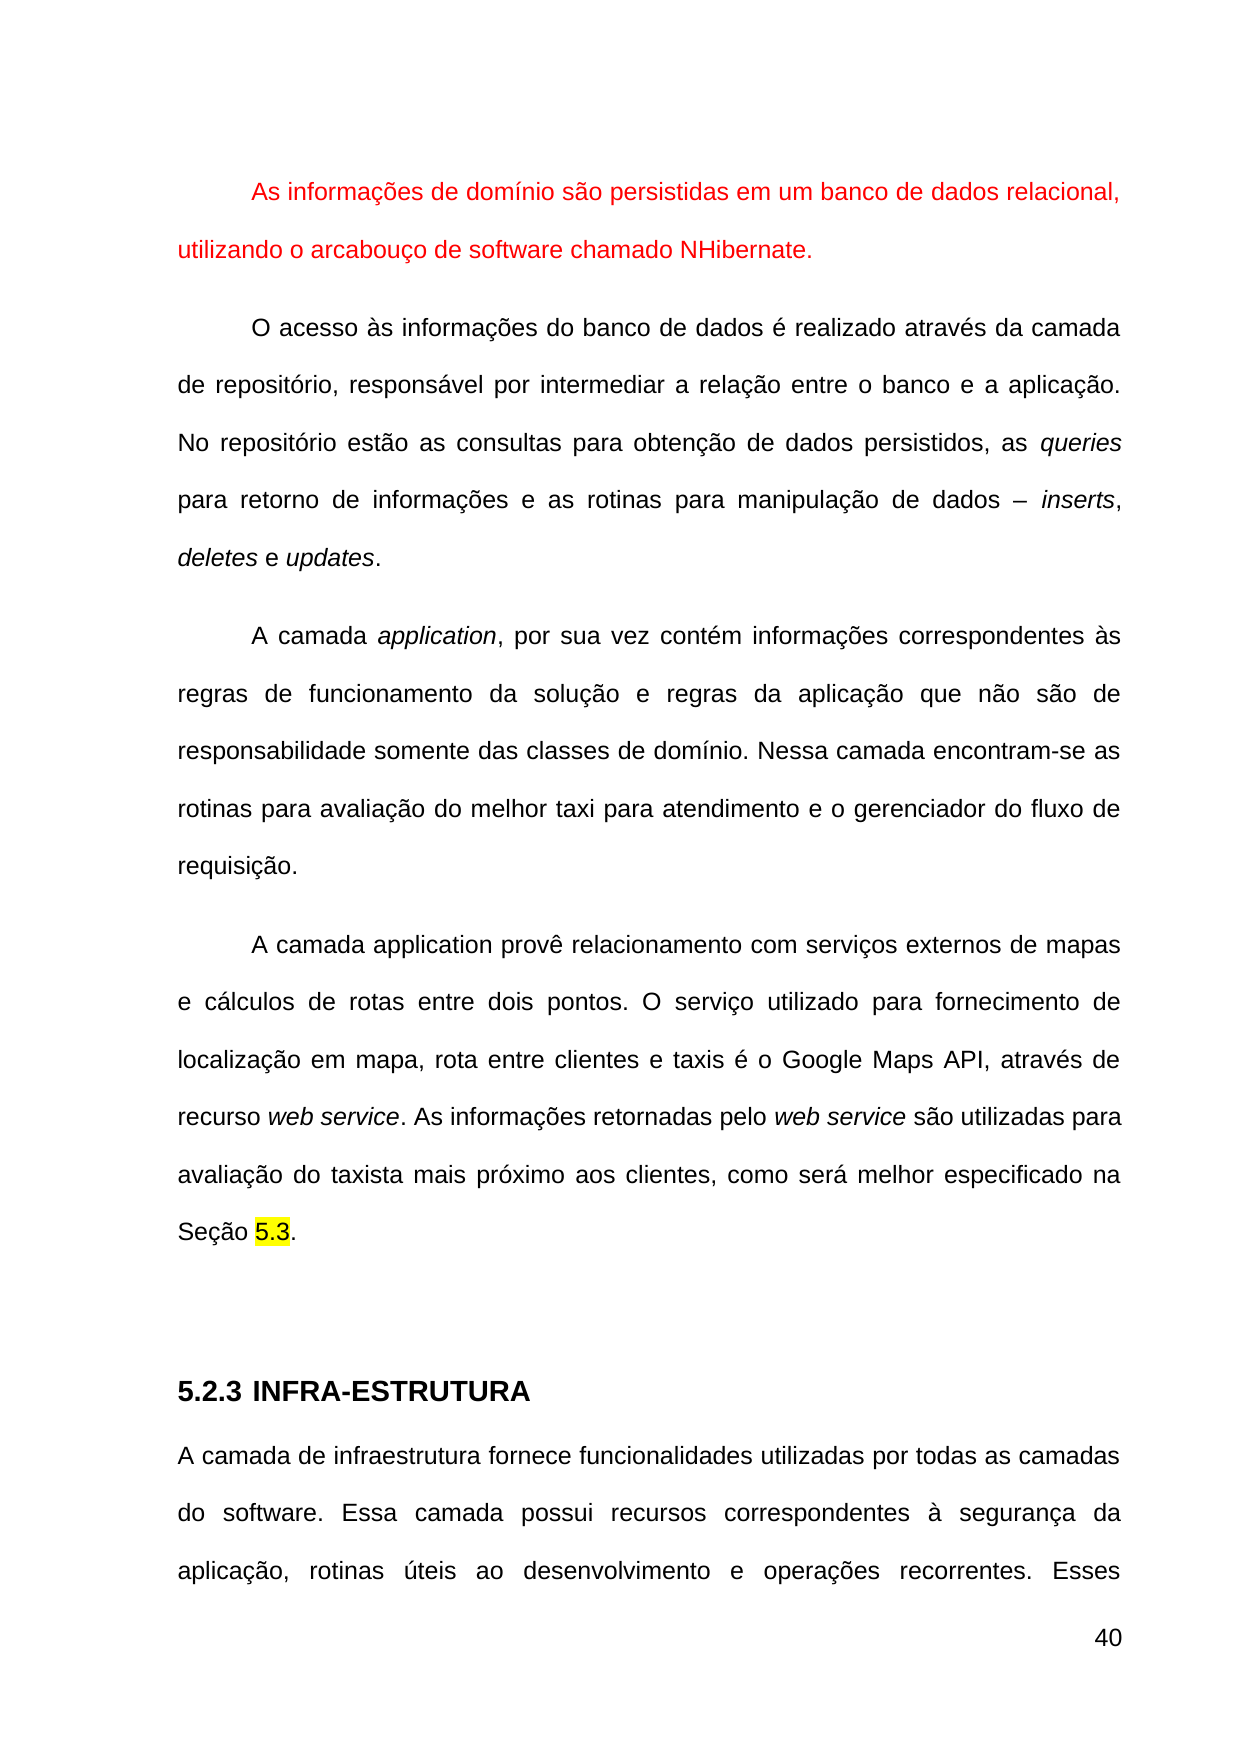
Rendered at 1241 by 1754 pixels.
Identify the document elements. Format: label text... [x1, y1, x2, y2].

subtitle INFRA-ESTRUTURA [177, 1374, 1122, 1407]
text As informações de domínio são persistidas em um banco de dados relacional, utilizando o arcabouço de software chamado NHibernate. [177, 177, 1122, 263]
text A camada application, por sua vez contém informações correspondentes às regras de funcionamento da solução e regras da aplicação que não são de responsabilidade somente das classes de domínio. Nessa camada encontram-se as rotinas para avaliação do melhor taxi para atendimento e o gerenciador do fluxo de requisição. [177, 621, 1122, 880]
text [177, 1441, 1122, 1585]
text A camada application provê relacionamento com serviços externos de mapas e cálculos de rotas entre dois pontos. O serviço utilizado para fornecimento de localização em mapa, rota entre clientes e taxis é o Google Maps API, através de recurso web service. As informações retornadas pelo web service são utilizadas para avaliação do taxista mais próximo aos clientes, como será melhor especificado na Seção 5.3. [177, 930, 1122, 1246]
text O acesso às informações do banco de dados é realizado através da camada de repositório, responsável por intermediar a relação entre o banco e a aplicação. No repositório estão as consultas para obtenção de dados persistidos, as queries para retorno de informações e as rotinas para manipulação de dados – inserts, deletes e updates. [177, 313, 1122, 572]
